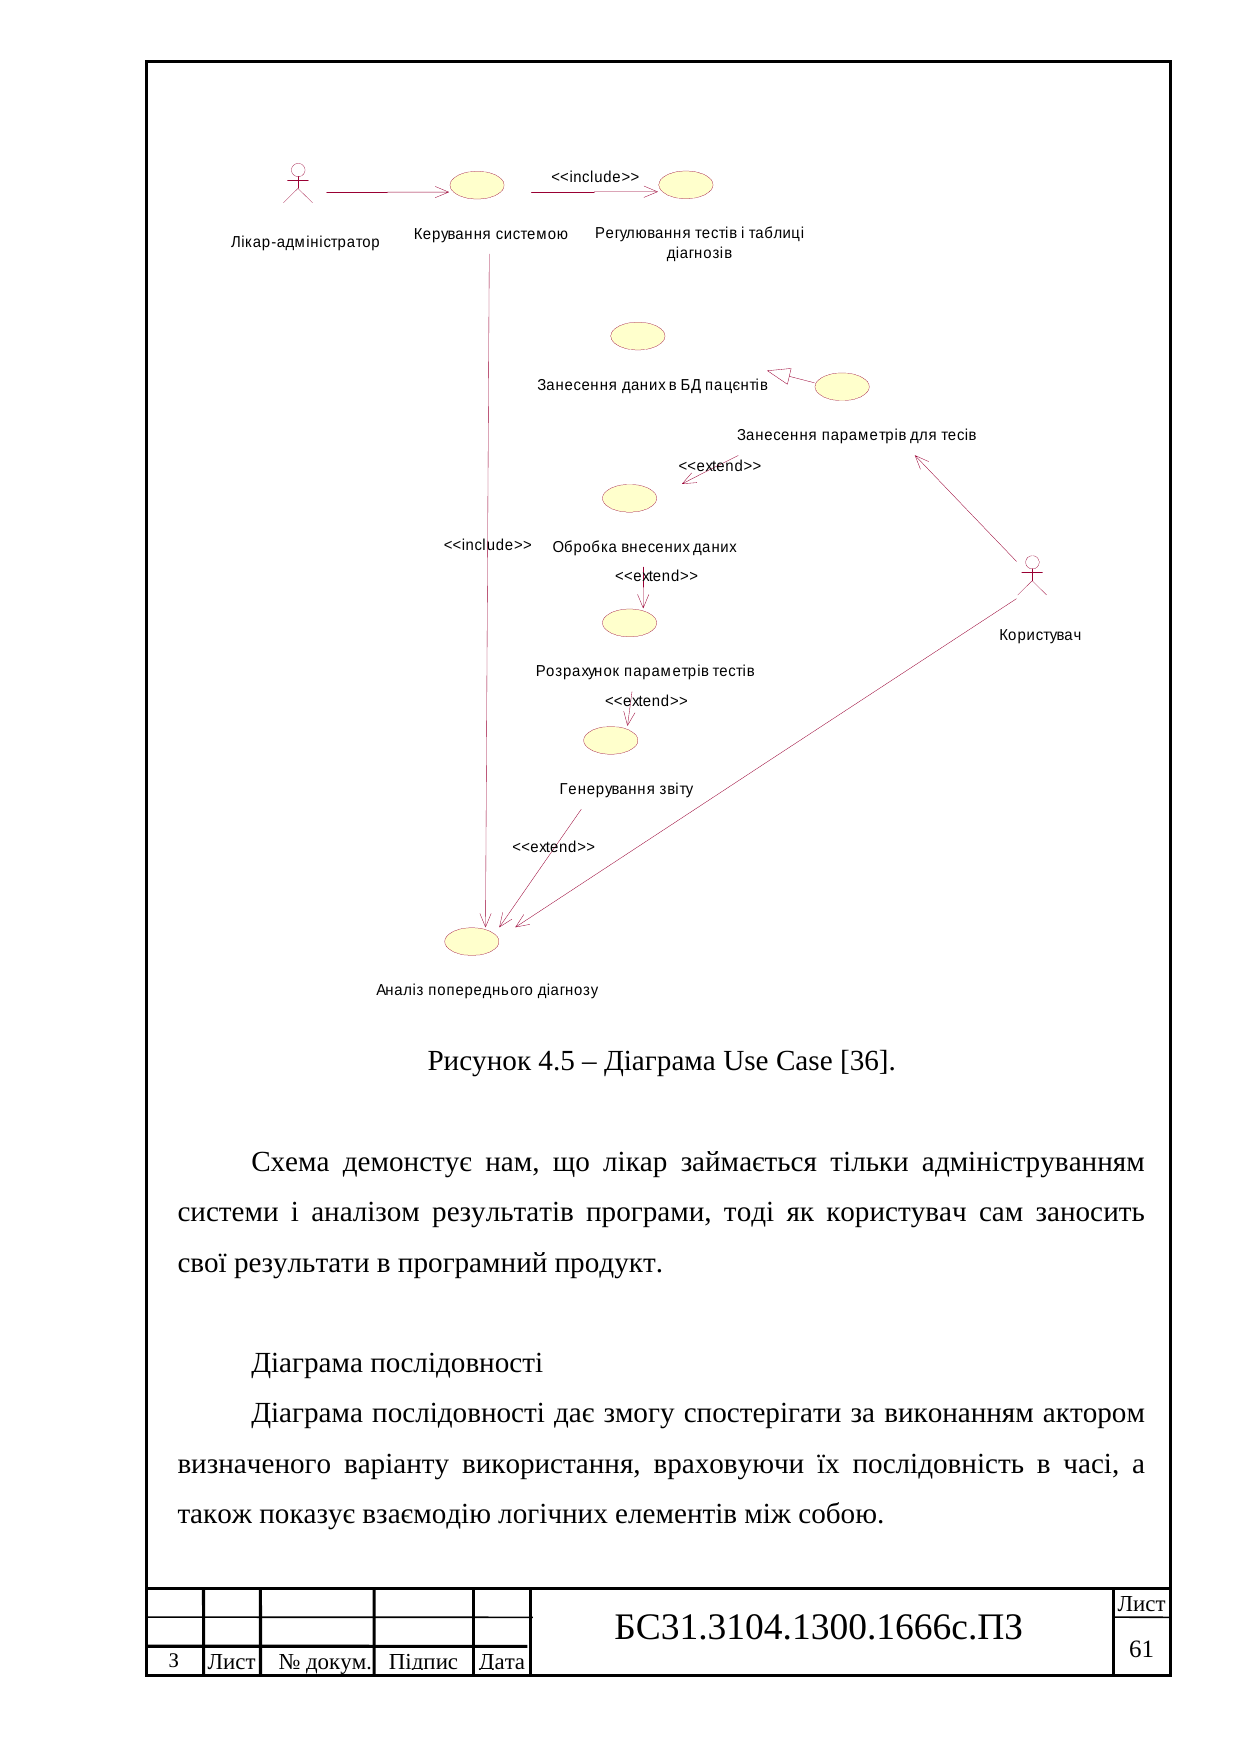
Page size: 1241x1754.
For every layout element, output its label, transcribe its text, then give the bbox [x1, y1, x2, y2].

text Діаграма послідовності дає змогу спостерігати за виконанням актором визначеного варіанту використання, враховуючи їх послідовність в часі, а також показує взаємодію логічних елементів між собою. [177, 1396, 1146, 1530]
text Діаграма послідовності [177, 1345, 1146, 1379]
text Схема демонстує нам, що лікар займається тільки адмініструванням системи і аналізом результатів програми, тоді як користувач сам заносить свої результати в програмний продукт. [177, 1144, 1146, 1278]
text Рисунок 4.5 – Діаграма Use Case [36]. [177, 1043, 1146, 1077]
